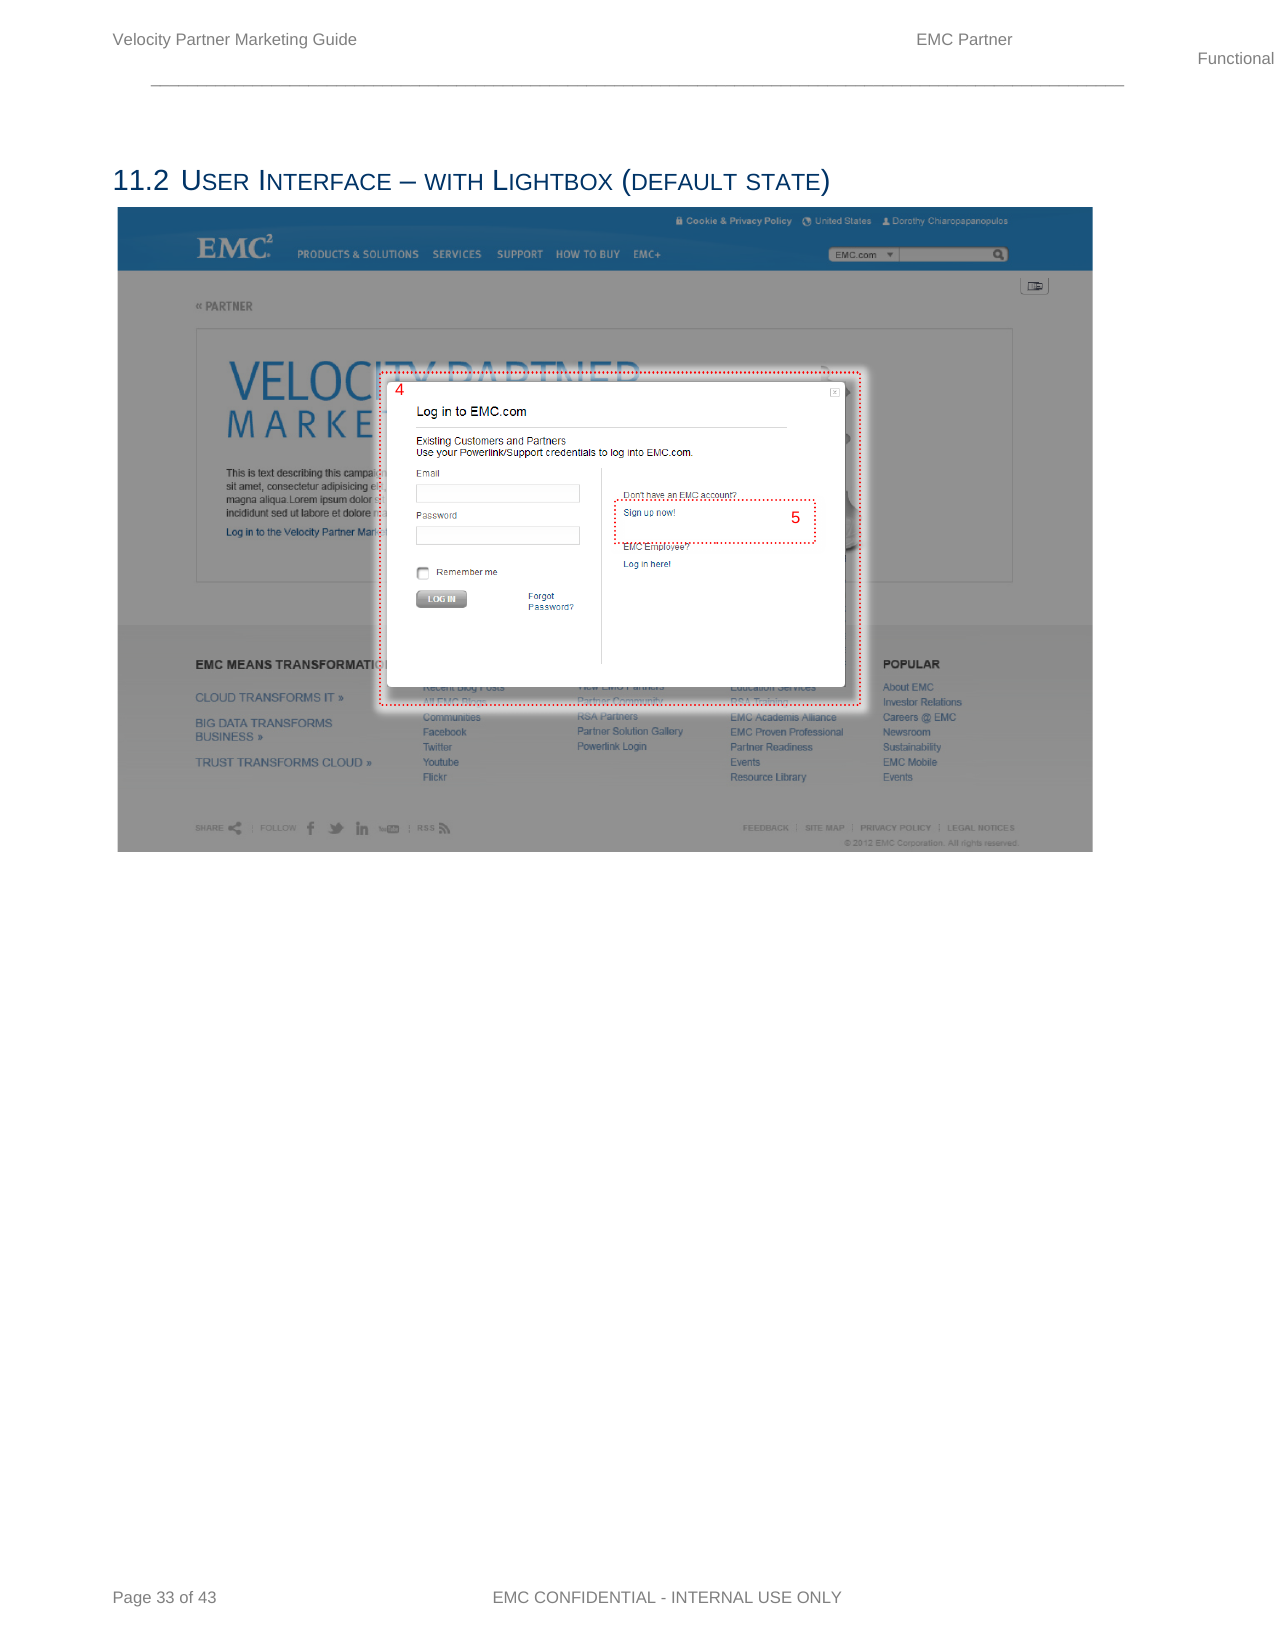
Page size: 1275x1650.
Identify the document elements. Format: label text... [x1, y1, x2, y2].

picture [117, 207, 1093, 852]
table_cell Campaign Detail Collateral (All) [381, 373, 865, 710]
subtitle User Interface – with Lightbox (default state) [112, 162, 1162, 196]
